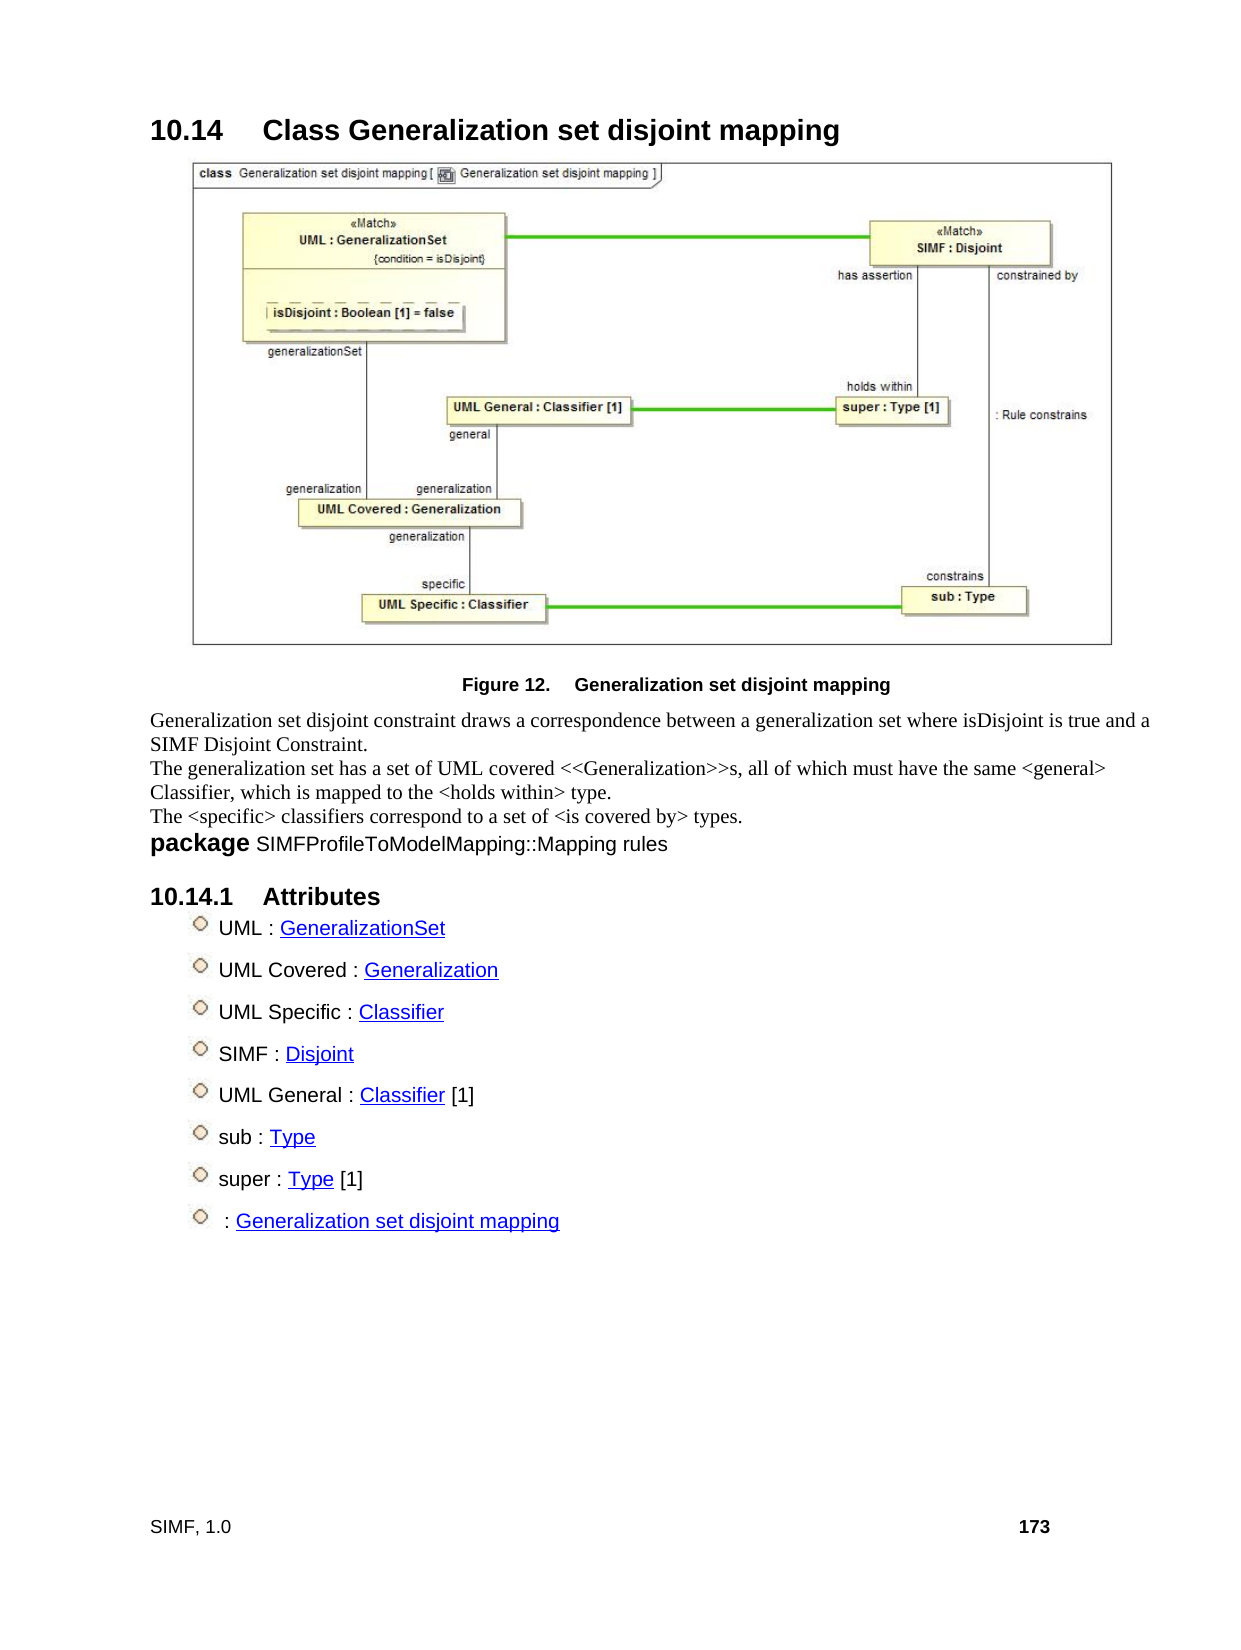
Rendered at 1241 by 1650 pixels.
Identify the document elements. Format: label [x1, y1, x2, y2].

picture [187, 1161, 213, 1187]
picture [187, 1077, 213, 1103]
picture [187, 994, 213, 1020]
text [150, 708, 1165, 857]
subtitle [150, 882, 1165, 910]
picture [187, 910, 213, 936]
picture [187, 1036, 213, 1061]
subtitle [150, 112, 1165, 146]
picture [187, 158, 1128, 661]
picture [187, 1203, 213, 1229]
picture [187, 1119, 213, 1145]
picture [187, 952, 213, 978]
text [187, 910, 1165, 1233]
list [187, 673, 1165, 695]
